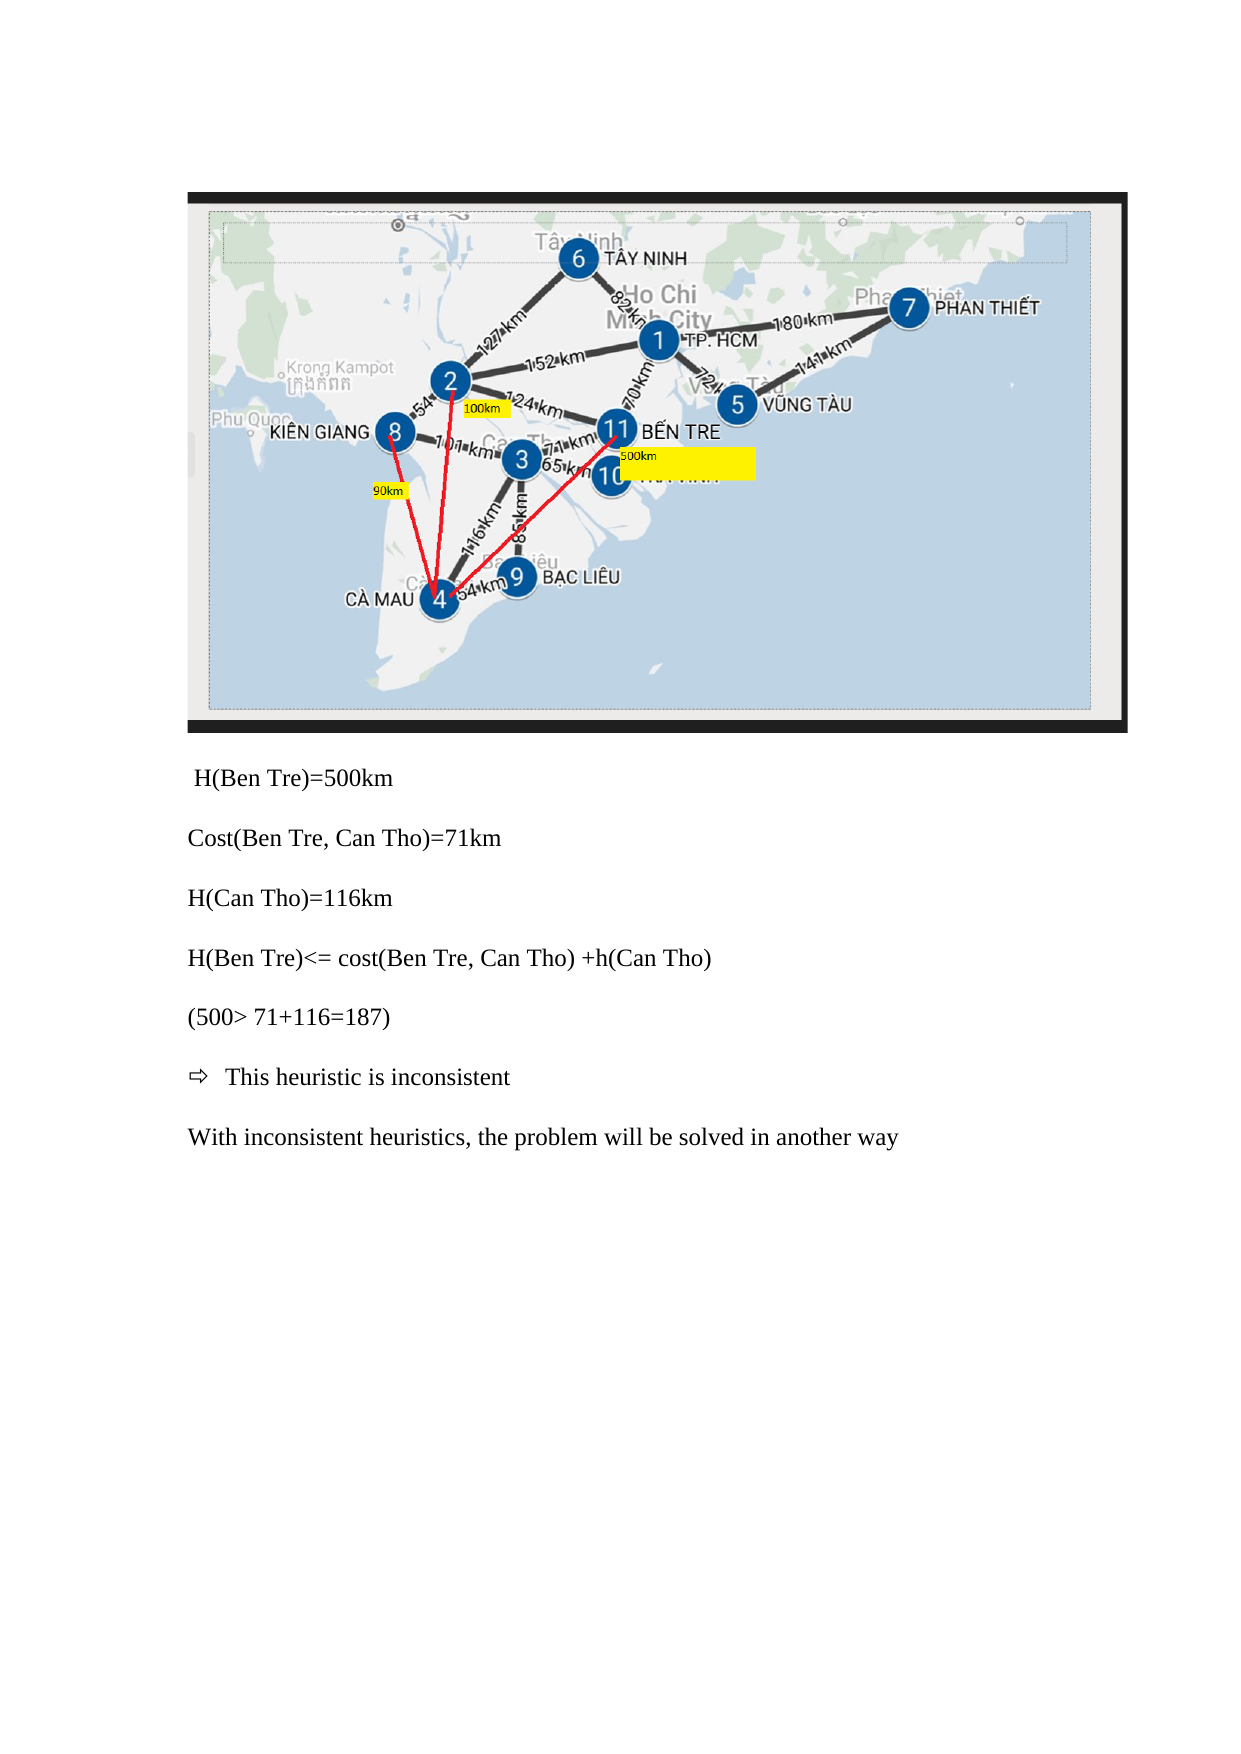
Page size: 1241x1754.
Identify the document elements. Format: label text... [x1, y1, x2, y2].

text H(Can Tho)=116km [187, 883, 1090, 912]
text H(Ben Tre)<= cost(Ben Tre, Can Tho) +h(Can Tho) [187, 943, 1090, 971]
text With inconsistent heuristics, the problem will be solved in another way [187, 1122, 1090, 1151]
picture [187, 192, 1128, 733]
text H(Ben Tre)=500km [187, 763, 1090, 792]
text Cost(Ben Tre, Can Tho)=71km [187, 823, 1090, 852]
text (500> 71+116=187) [187, 1002, 1090, 1031]
list This heuristic is inconsistent [187, 1062, 1090, 1091]
